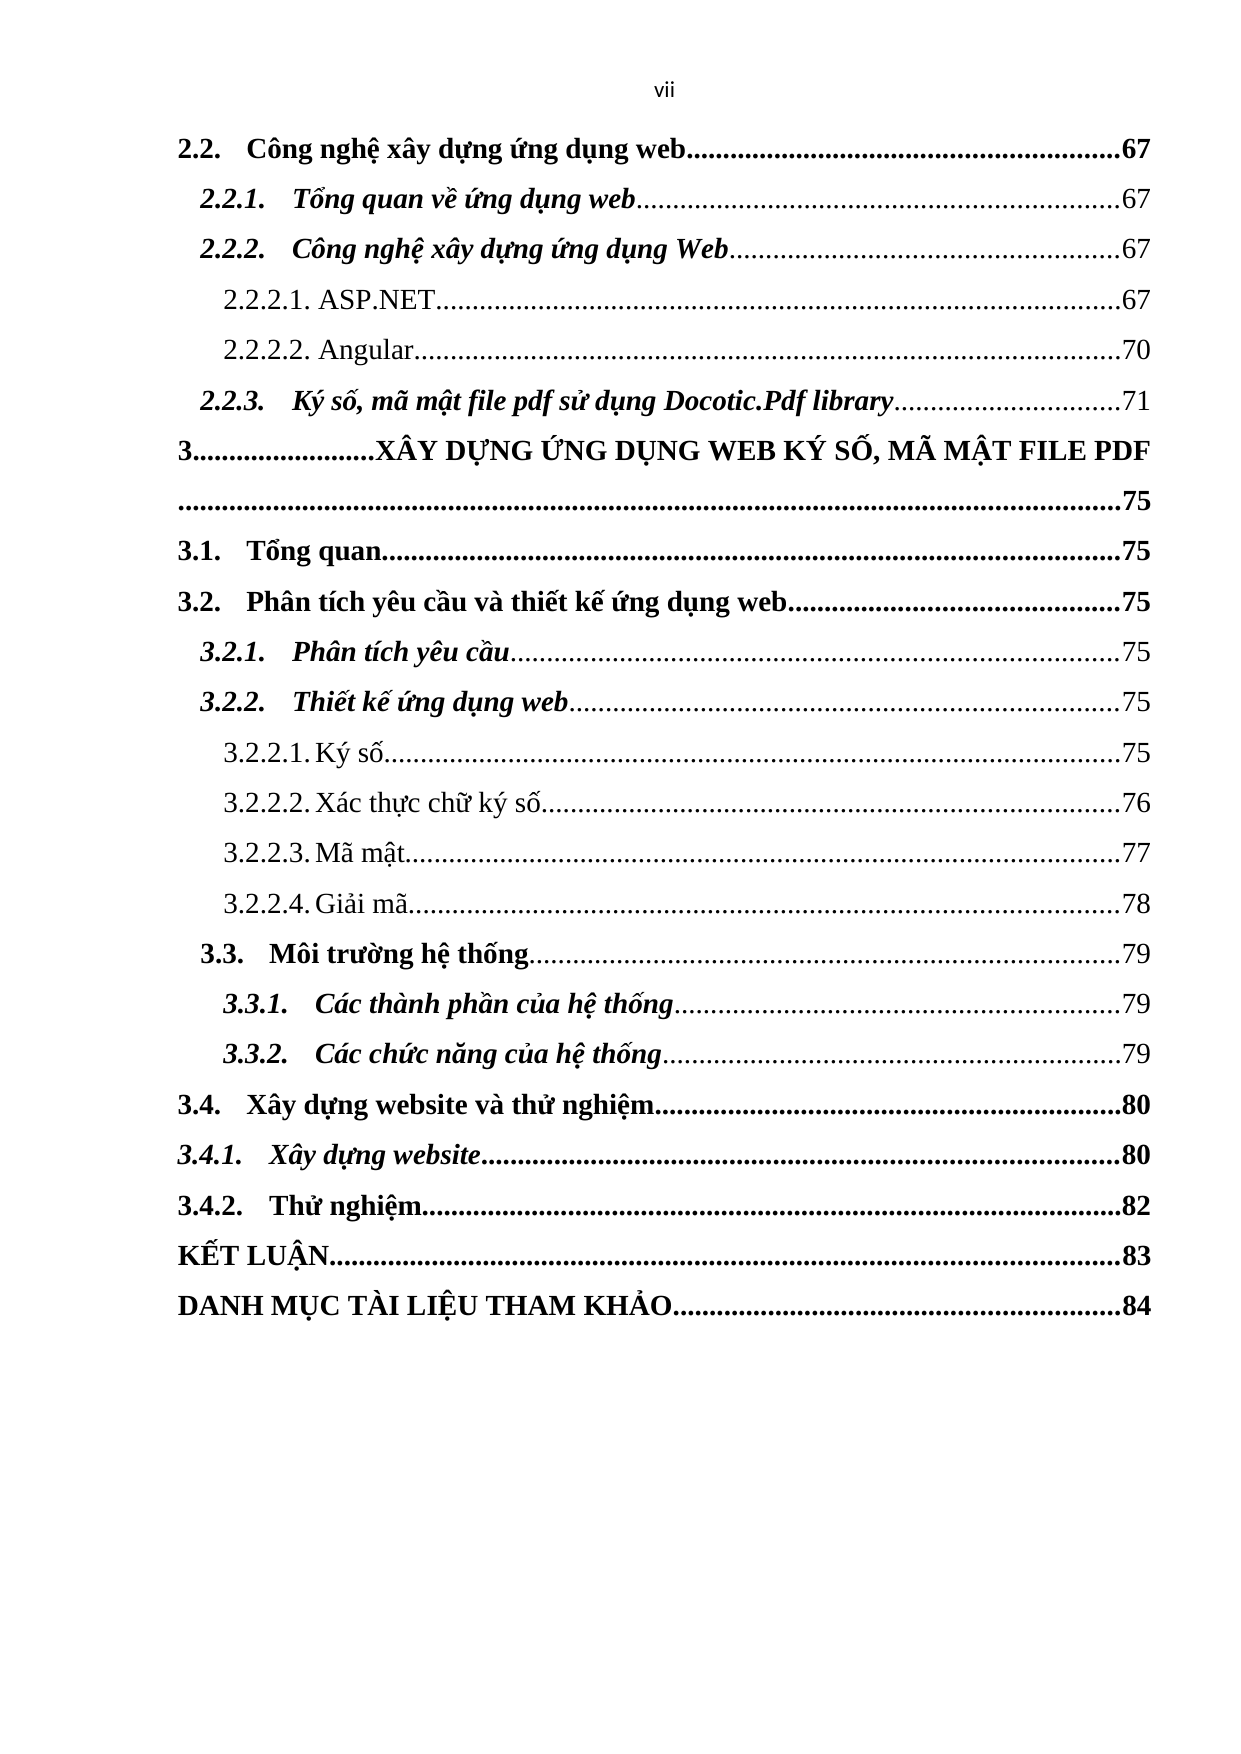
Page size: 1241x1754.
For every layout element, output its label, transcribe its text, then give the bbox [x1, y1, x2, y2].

text 3.3.2. Các chức năng của hệ thống 79 [223, 1037, 1152, 1070]
text 2.2.1. Tổng quan về ứng dụng web 67 [200, 181, 1152, 215]
text 3.4.1. Xây dựng website 80 [177, 1137, 1152, 1171]
text 3.2.2.4. Giải mã 78 [223, 886, 1152, 919]
text 3.2.2.1. Ký số 75 [223, 735, 1152, 768]
text 3.3. Môi trường hệ thống 79 [200, 936, 1152, 969]
text 3.4. Xây dựng website và thử nghiệm 80 [177, 1087, 1152, 1121]
text 3.2.1. Phân tích yêu cầu 75 [200, 634, 1152, 668]
text 3.2. Phân tích yêu cầu và thiết kế ứng dụng web 75 [177, 584, 1152, 617]
text 3.4.2. Thử nghiệm 82 [177, 1188, 1152, 1221]
text 2.2.2.1. ASP.NET 67 [223, 282, 1152, 316]
text 2.2.3. Ký số, mã mật file pdf sử dụng Docotic.Pdf library 71 [200, 383, 1152, 416]
text 2.2. Công nghệ xây dựng ứng dụng web 67 [177, 131, 1152, 164]
text 3.3.1. Các thành phần của hệ thống 79 [223, 986, 1152, 1020]
text 2.2.2.2. Angular 70 [223, 332, 1152, 366]
text 3. XÂY DỰNG ỨNG DỤNG WEB KÝ SỐ, MÃ MẬT FILE PDF 75 [177, 433, 1152, 517]
text DANH MỤC TÀI LIỆU THAM KHẢO 84 [177, 1288, 1152, 1322]
text 3.2.2.3. Mã mật 77 [223, 835, 1152, 869]
text 3.2.2.2. Xác thực chữ ký số 76 [223, 785, 1152, 819]
text 2.2.2. Công nghệ xây dựng ứng dụng Web 67 [200, 232, 1152, 265]
text 3.1. Tổng quan 75 [177, 533, 1152, 567]
text 3.2.2. Thiết kế ứng dụng web 75 [200, 684, 1152, 718]
text KẾT LUẬN 83 [177, 1238, 1152, 1271]
